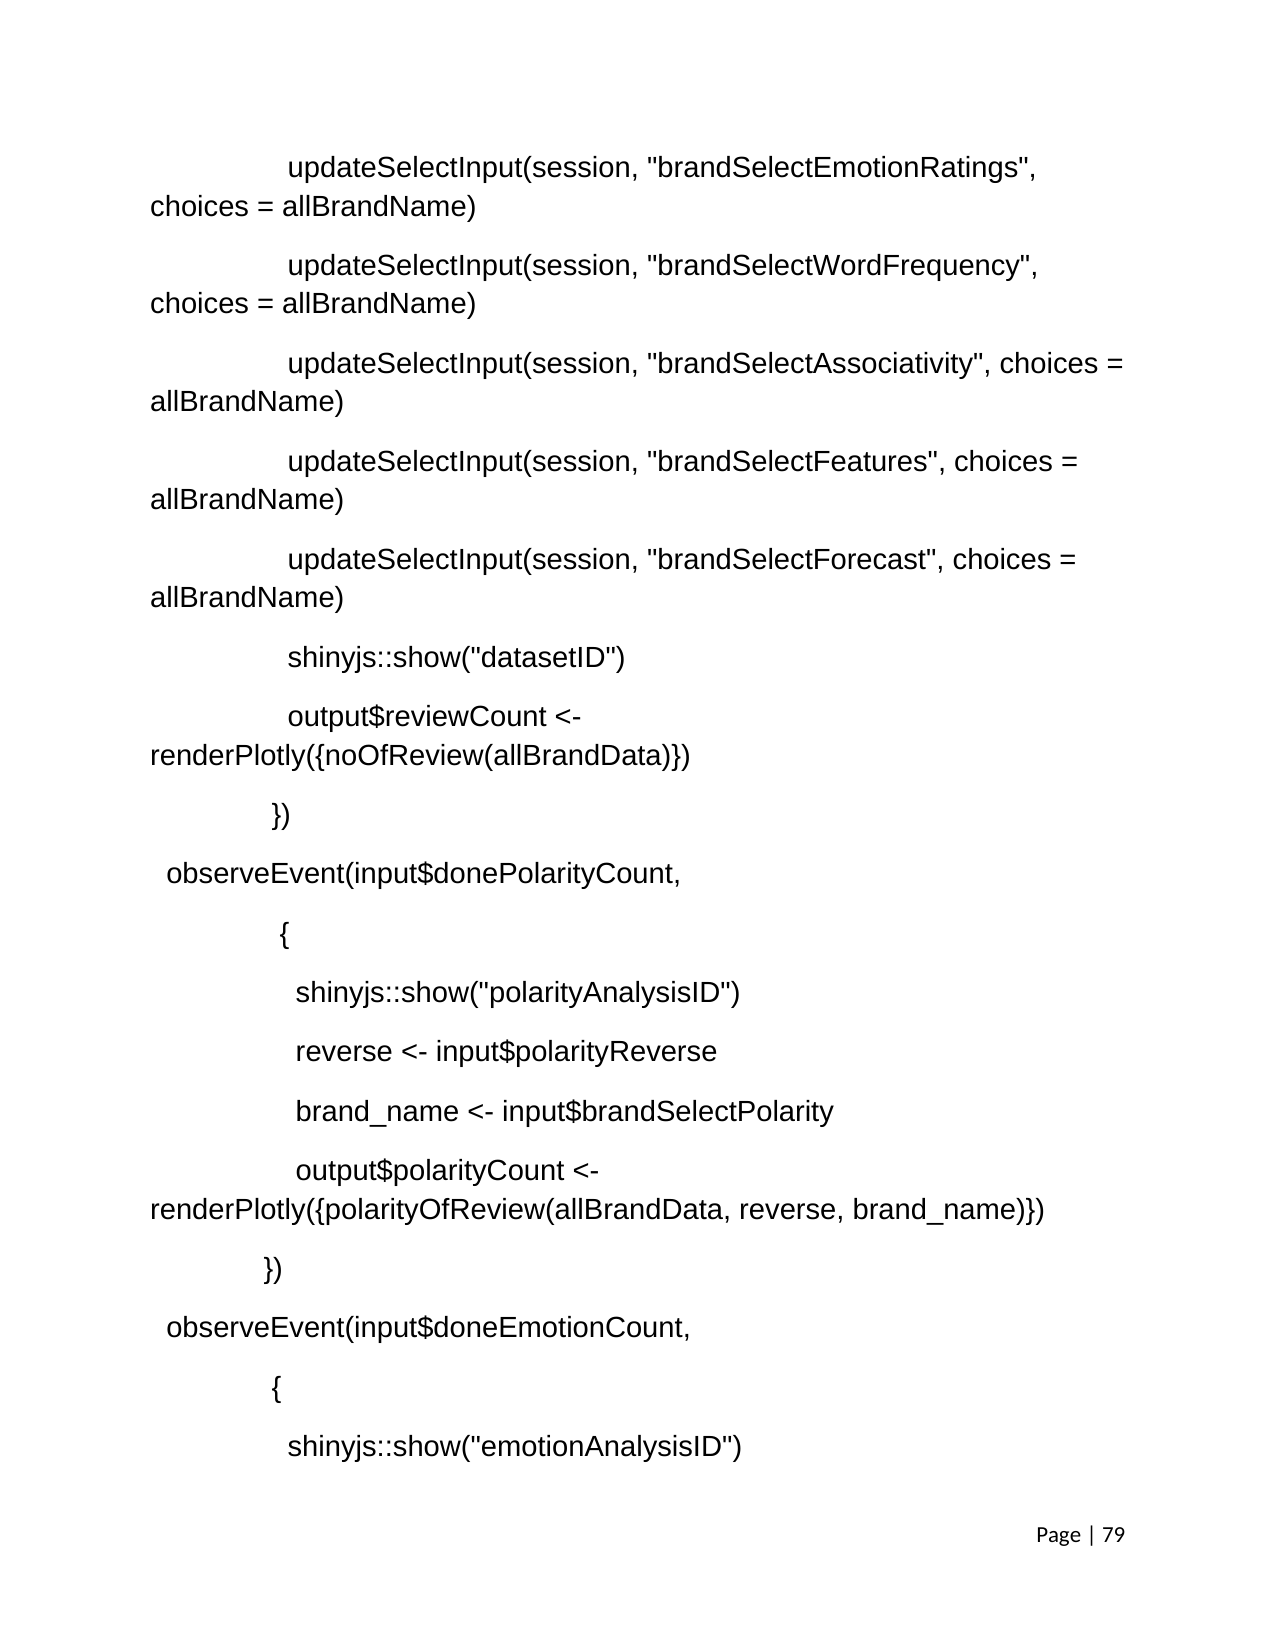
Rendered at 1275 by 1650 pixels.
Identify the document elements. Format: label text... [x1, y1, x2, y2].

text { [150, 1370, 1125, 1403]
text updateSelectInput(session, "brandSelectFeatures", choices = allBrandName) [150, 444, 1125, 516]
text updateSelectInput(session, "brandSelectAssociativity", choices = allBrandName) [150, 346, 1125, 418]
text output$reviewCount <- renderPlotly({noOfReview(allBrandData)}) [150, 699, 1125, 771]
text output$polarityCount <- renderPlotly({polarityOfReview(allBrandData, reverse, brand_name)}) [150, 1153, 1125, 1225]
text updateSelectInput(session, "brandSelectWordFrequency", choices = allBrandName) [150, 248, 1125, 320]
text shinyjs::show("polarityAnalysisID") [150, 975, 1125, 1008]
text }) [150, 797, 1125, 830]
text updateSelectInput(session, "brandSelectForecast", choices = allBrandName) [150, 542, 1125, 614]
text shinyjs::show("datasetID") [150, 639, 1125, 673]
text { [150, 916, 1125, 949]
text observeEvent(input$doneEmotionCount, [150, 1310, 1125, 1344]
text updateSelectInput(session, "brandSelectEmotionRatings", choices = allBrandName) [150, 150, 1125, 222]
text }) [150, 1251, 1125, 1284]
text observeEvent(input$donePolarityCount, [150, 856, 1125, 890]
text shinyjs::show("emotionAnalysisID") [150, 1429, 1125, 1463]
text brand_name <- input$brandSelectPolarity [150, 1094, 1125, 1127]
text reverse <- input$polarityReverse [150, 1034, 1125, 1068]
